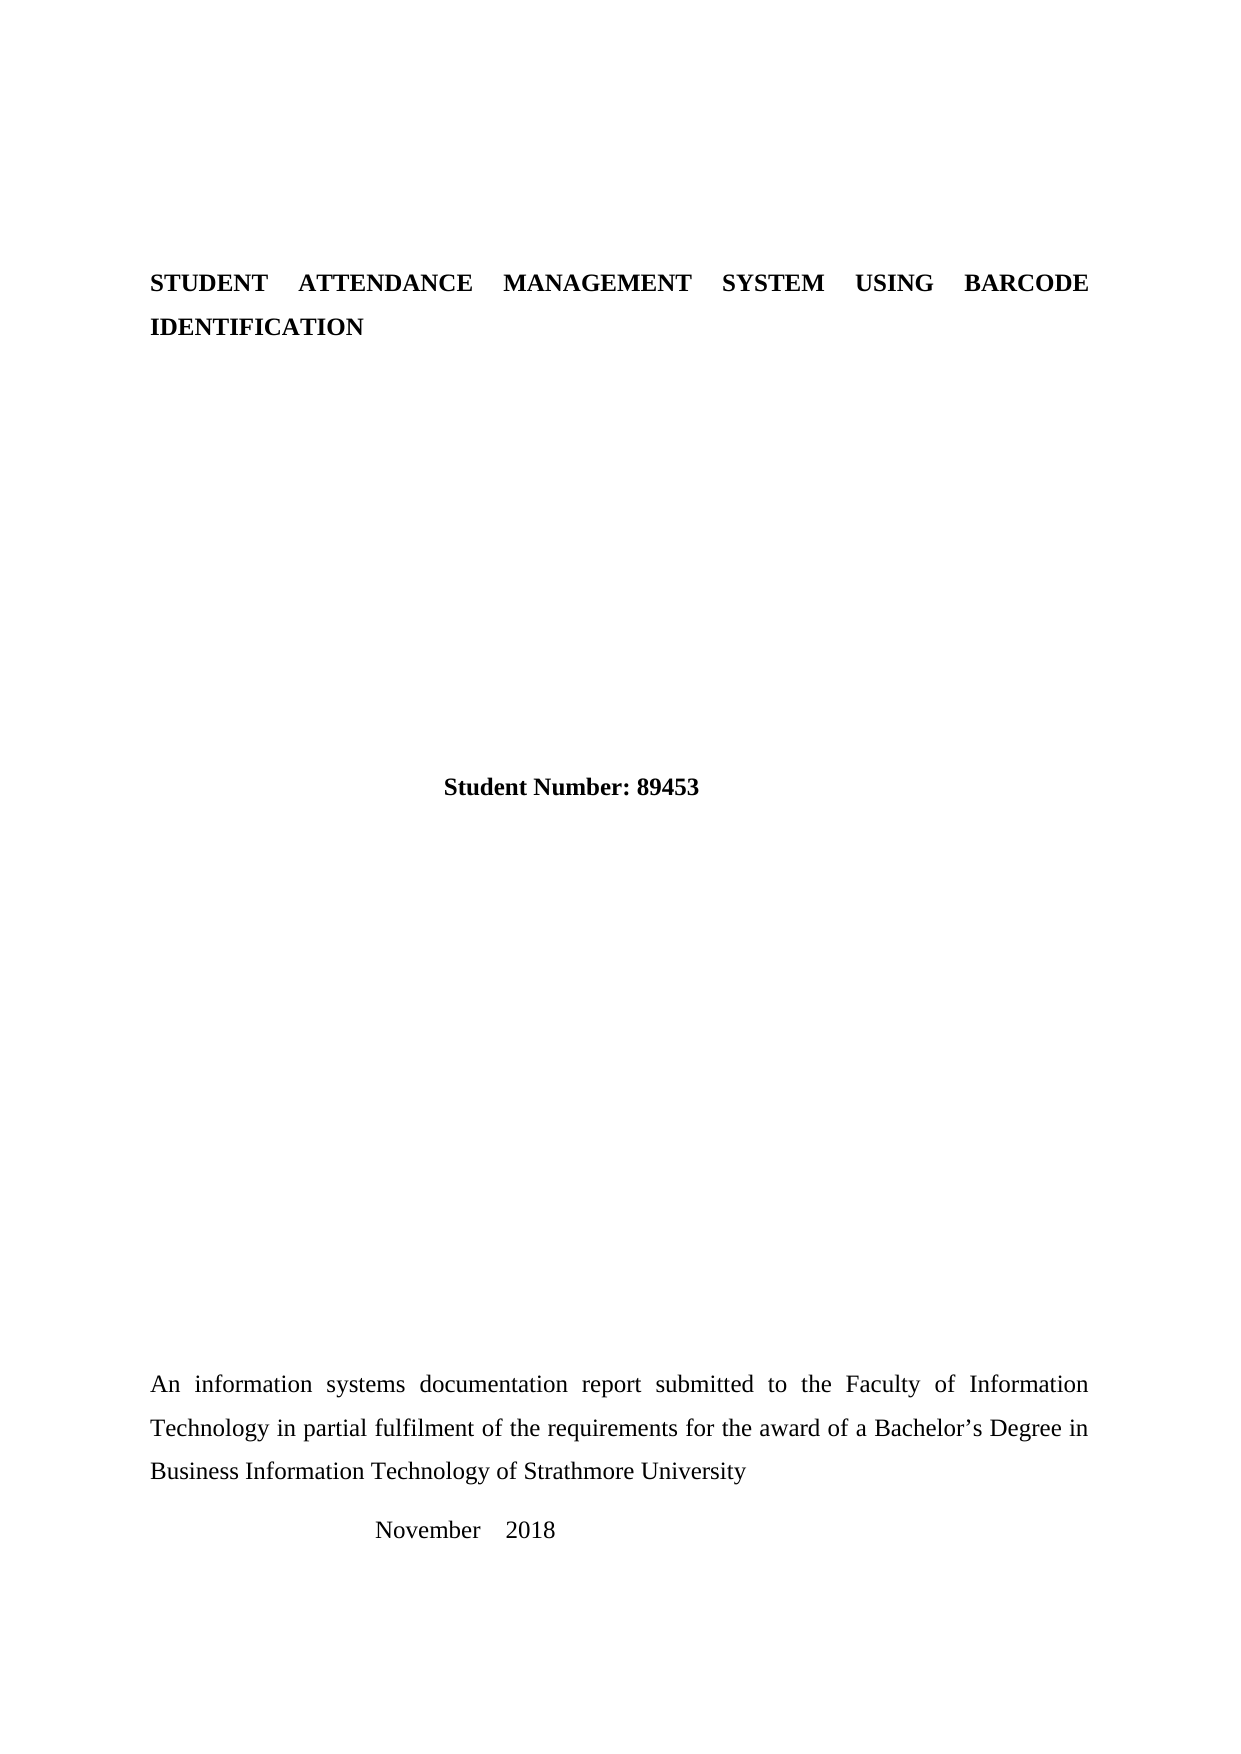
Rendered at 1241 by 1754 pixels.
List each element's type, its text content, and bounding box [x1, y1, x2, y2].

text Student Number: 89453 [150, 772, 1090, 800]
text November 2018 [150, 1516, 1090, 1544]
text STUDENT ATTENDANCE MANAGEMENT SYSTEM USING BARCODE IDENTIFICATION [150, 268, 1090, 382]
text An information systems documentation report submitted to the Faculty of Information Technology in partial fulfilment of the requirements for the award of a Bachelor’s Degree in Business Information Technology of Strathmore University [150, 1369, 1090, 1484]
